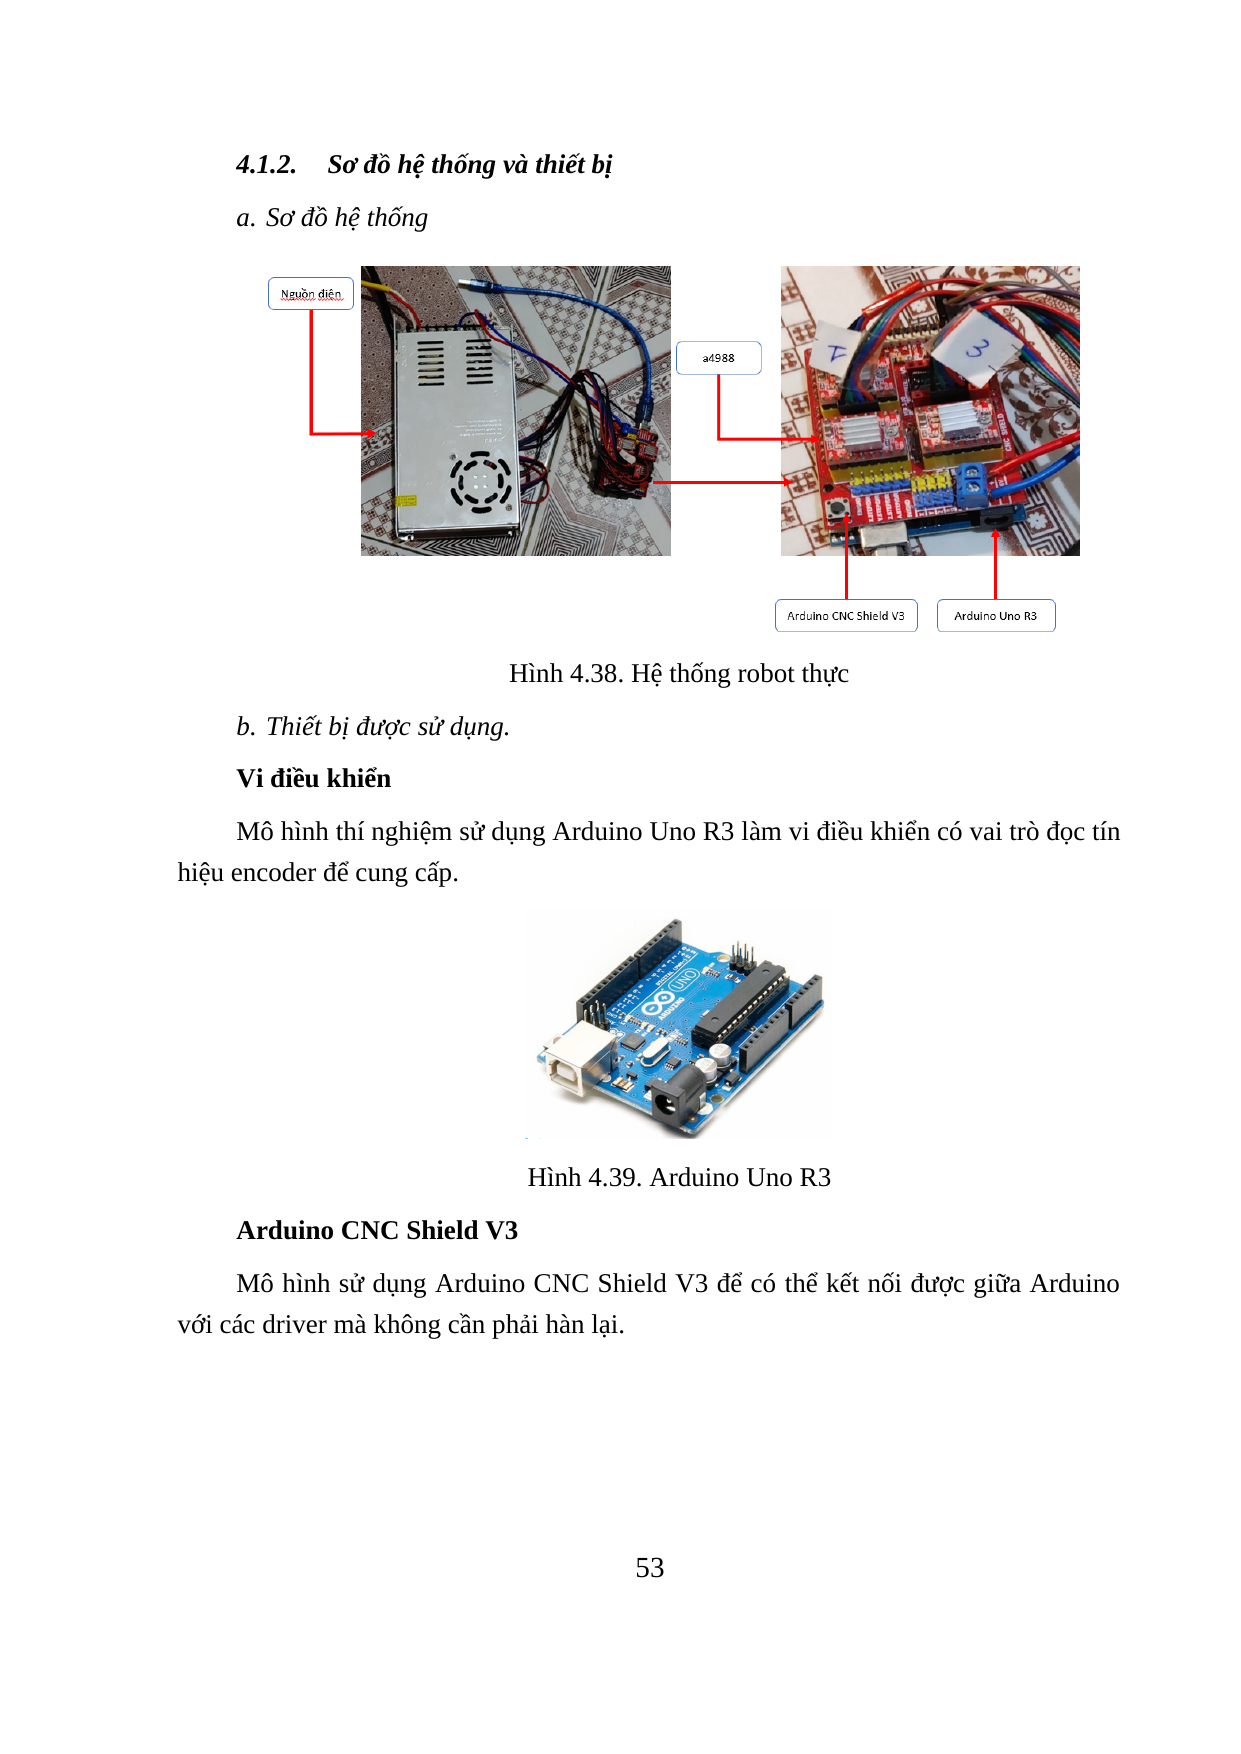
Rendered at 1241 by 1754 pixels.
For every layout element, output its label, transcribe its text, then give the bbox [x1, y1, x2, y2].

list Thiết bị được sử dụng. [177, 709, 1122, 741]
text Vi điều khiển [177, 762, 1122, 794]
picture [252, 253, 1107, 635]
subtitle Sơ đồ hệ thống và thiết bị [177, 148, 1122, 179]
text Mô hình sử dụng Arduino CNC Shield V3 để có thể kết nối được giữa Arduino với các driver mà không cần phải hàn lại. [177, 1267, 1122, 1339]
picture [525, 908, 833, 1139]
text Arduino CNC Shield V3 [177, 1214, 1122, 1246]
list Sơ đồ hệ thống [177, 201, 1122, 232]
text Mô hình thí nghiệm sử dụng Arduino Uno R3 làm vi điều khiển có vai trò đọc tín hiệu encoder để cung cấp. [177, 815, 1122, 887]
